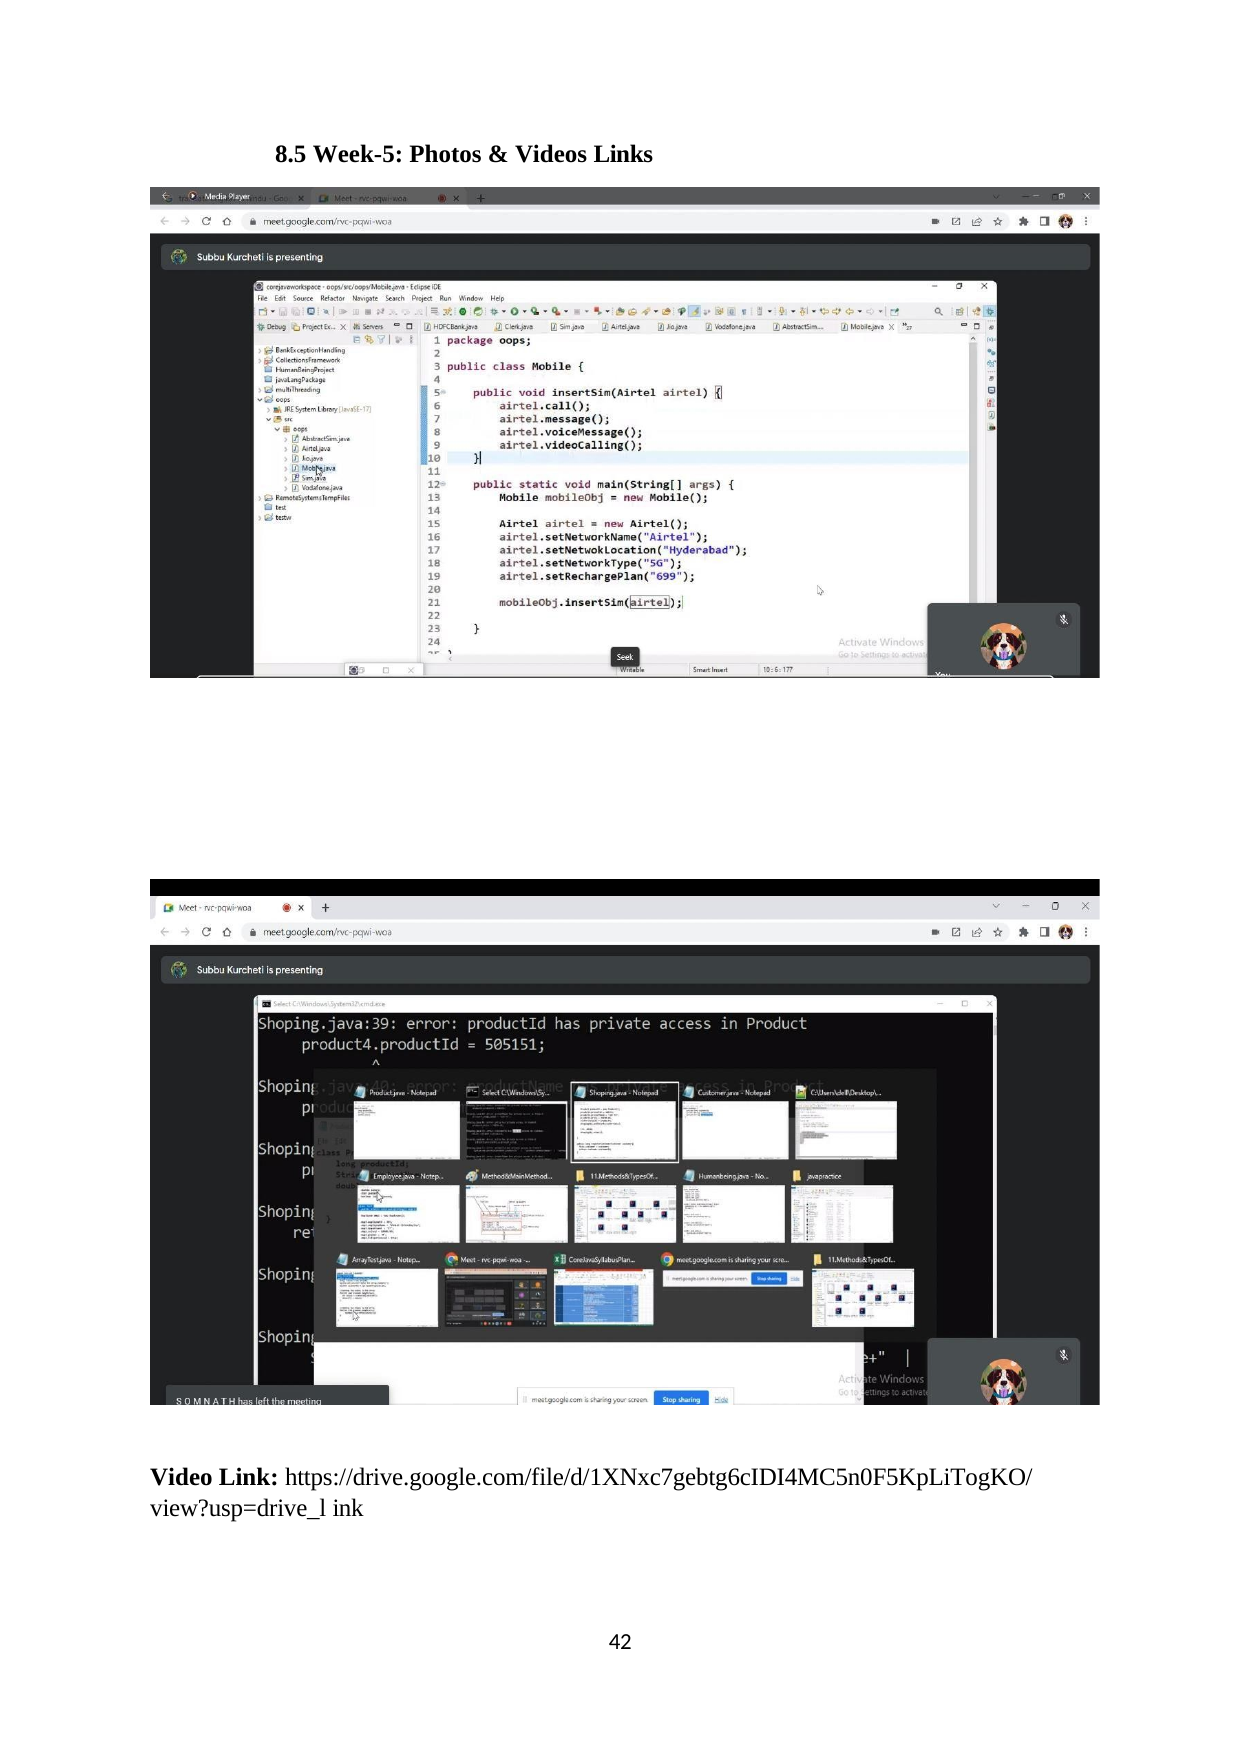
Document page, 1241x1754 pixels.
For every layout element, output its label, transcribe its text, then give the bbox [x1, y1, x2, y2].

subtitle Week-5: Photos & Videos Links [275, 139, 1111, 168]
picture [150, 879, 1100, 1405]
picture [150, 187, 1100, 678]
text Video Link: https://drive.google.com/file/d/1XNxc7gebtg6cIDI4MC5n0F5KpLiTogKO/view?usp=drive_l ink [150, 1462, 1083, 1522]
